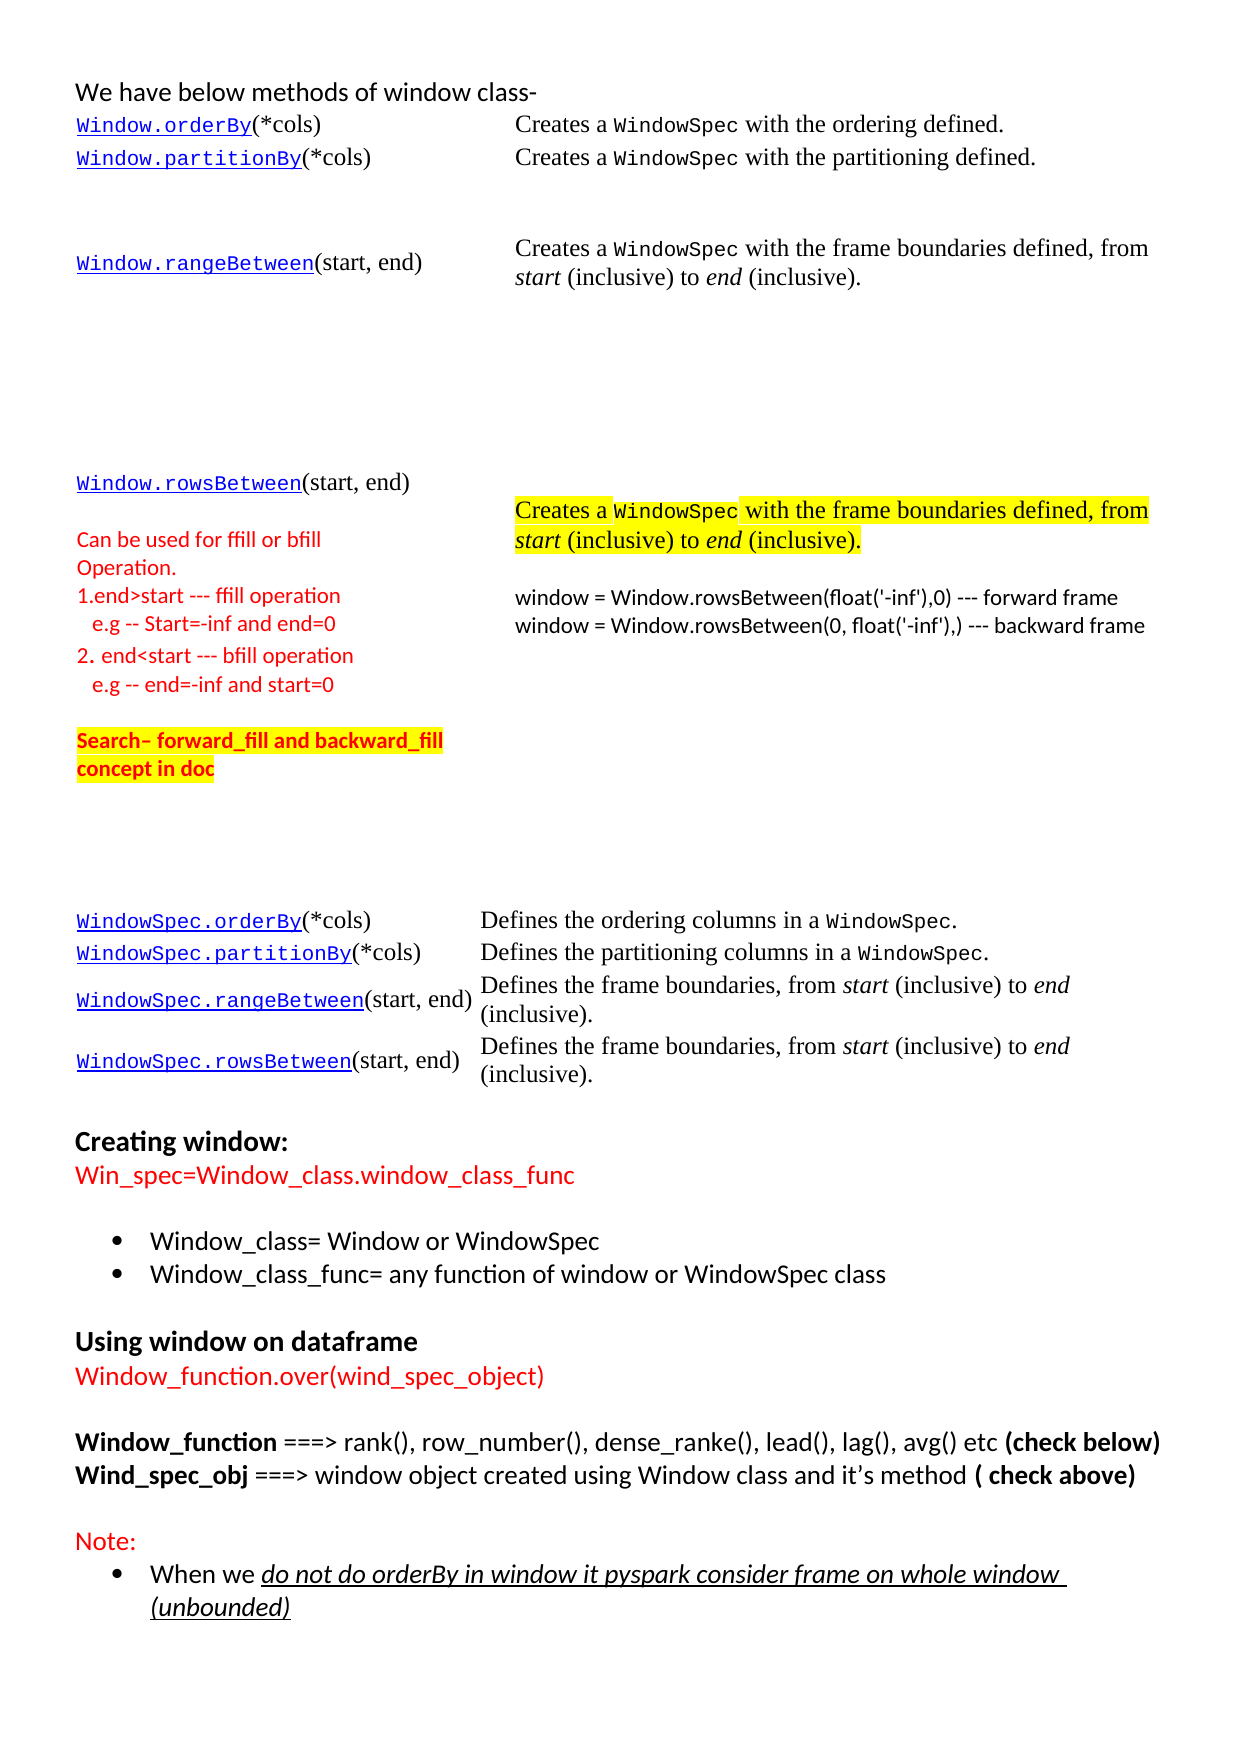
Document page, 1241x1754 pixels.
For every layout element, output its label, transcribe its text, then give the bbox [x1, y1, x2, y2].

list Window_class= Window or WindowSpec [112, 1224, 1165, 1257]
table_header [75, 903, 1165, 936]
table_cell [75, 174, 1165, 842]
text Creating window: [75, 1123, 1165, 1158]
text Note: [75, 1524, 1165, 1557]
list Window_class_func= any function of window or WindowSpec class [112, 1257, 1165, 1291]
text Window_function ===> rank(), row_number(), dense_ranke(), lead(), lag(), avg() etc (check below) [75, 1425, 1165, 1458]
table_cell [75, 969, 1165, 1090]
text Win_spec=Window_class.window_class_func [75, 1158, 1165, 1191]
list When we do not do orderBy in window it pyspark consider frame on whole window (unbounded) [112, 1557, 1165, 1623]
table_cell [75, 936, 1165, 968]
text Window_function.over(wind_spec_object) [75, 1359, 1165, 1392]
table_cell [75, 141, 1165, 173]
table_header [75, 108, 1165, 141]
text Using window on dataframe [75, 1323, 1165, 1359]
text We have below methods of window class- [75, 75, 1165, 108]
text Wind_spec_obj ===> window object created using Window class and it’s method ( check above) [75, 1458, 1165, 1491]
